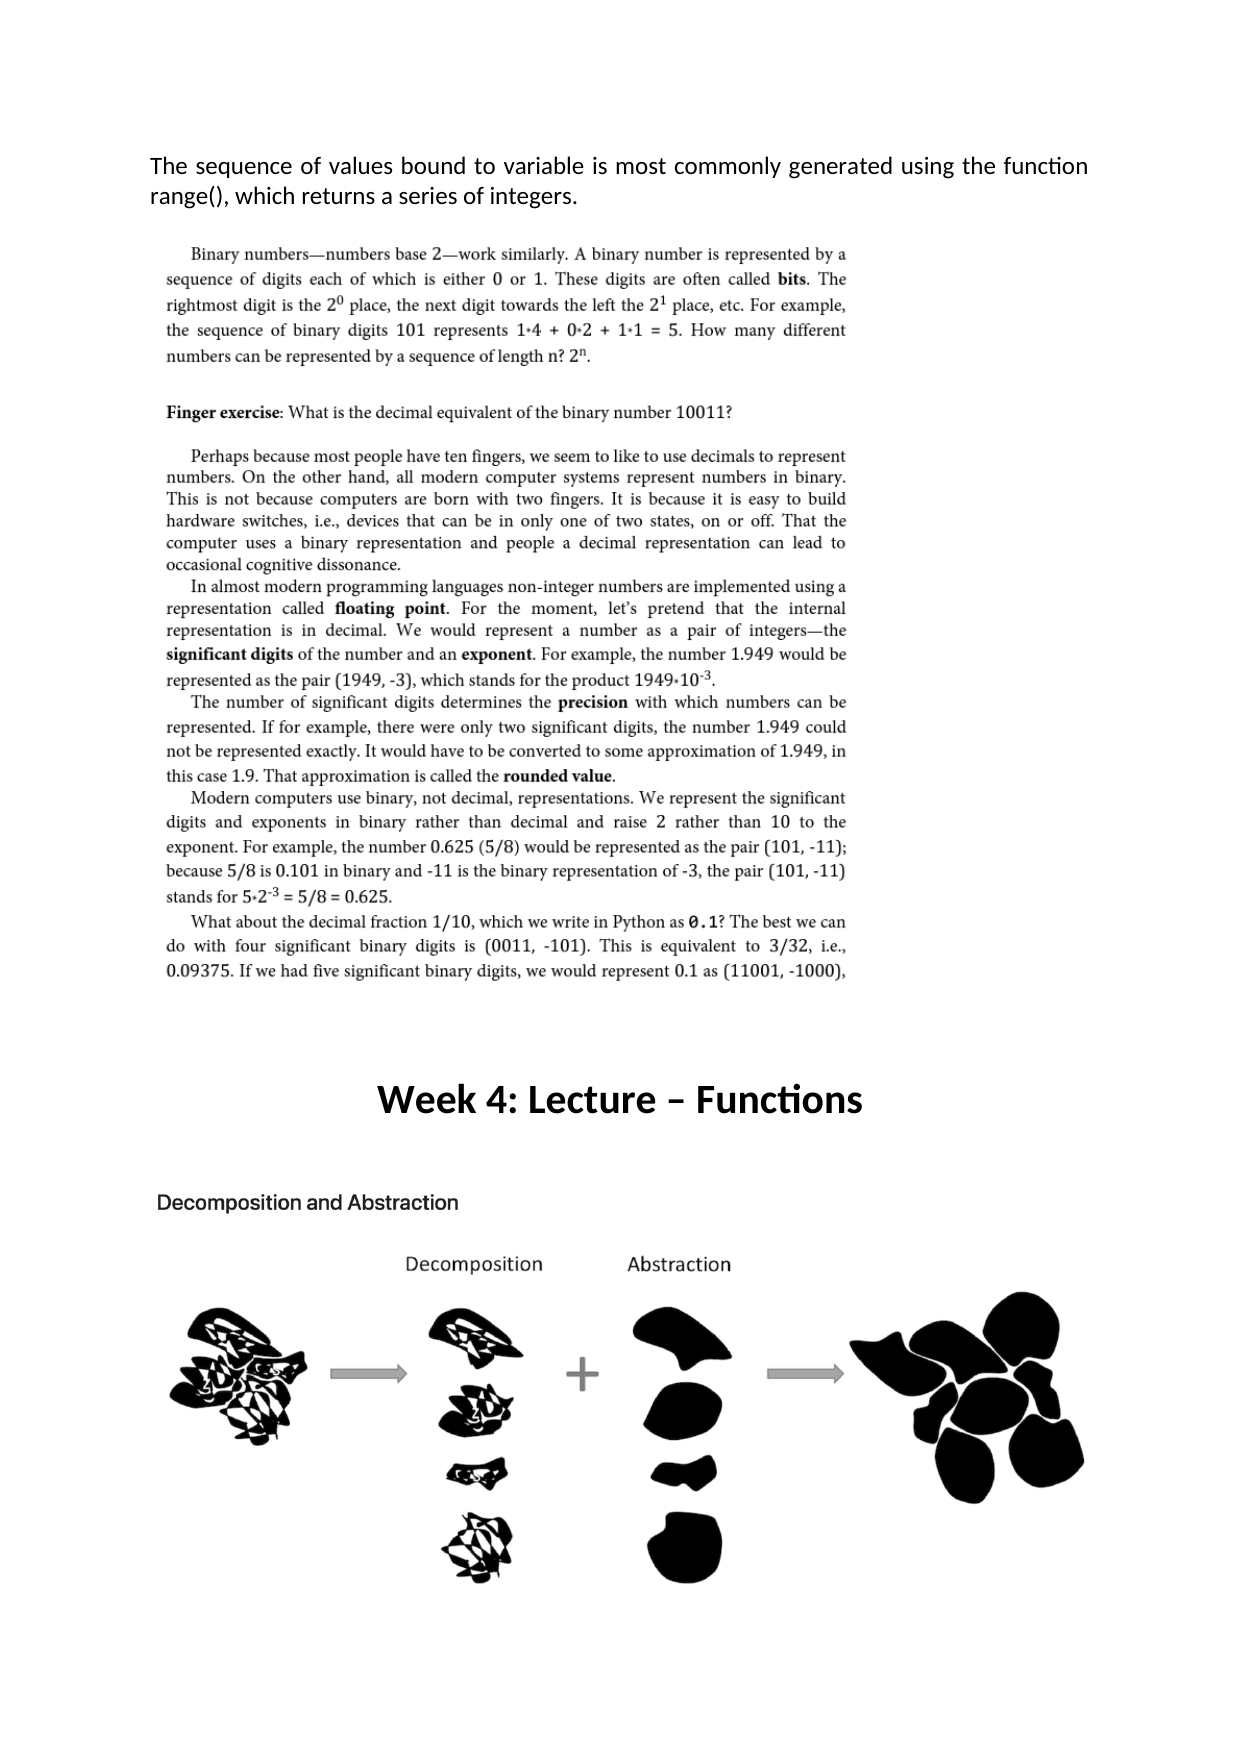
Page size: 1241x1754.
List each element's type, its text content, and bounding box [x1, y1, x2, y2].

picture [150, 1175, 1091, 1592]
text The sequence of values bound to variable is most commonly generated using the function range(), which returns a series of integers. [150, 150, 1090, 211]
picture [150, 241, 859, 1013]
text Week 4: Lecture – Functions [150, 1073, 1090, 1124]
